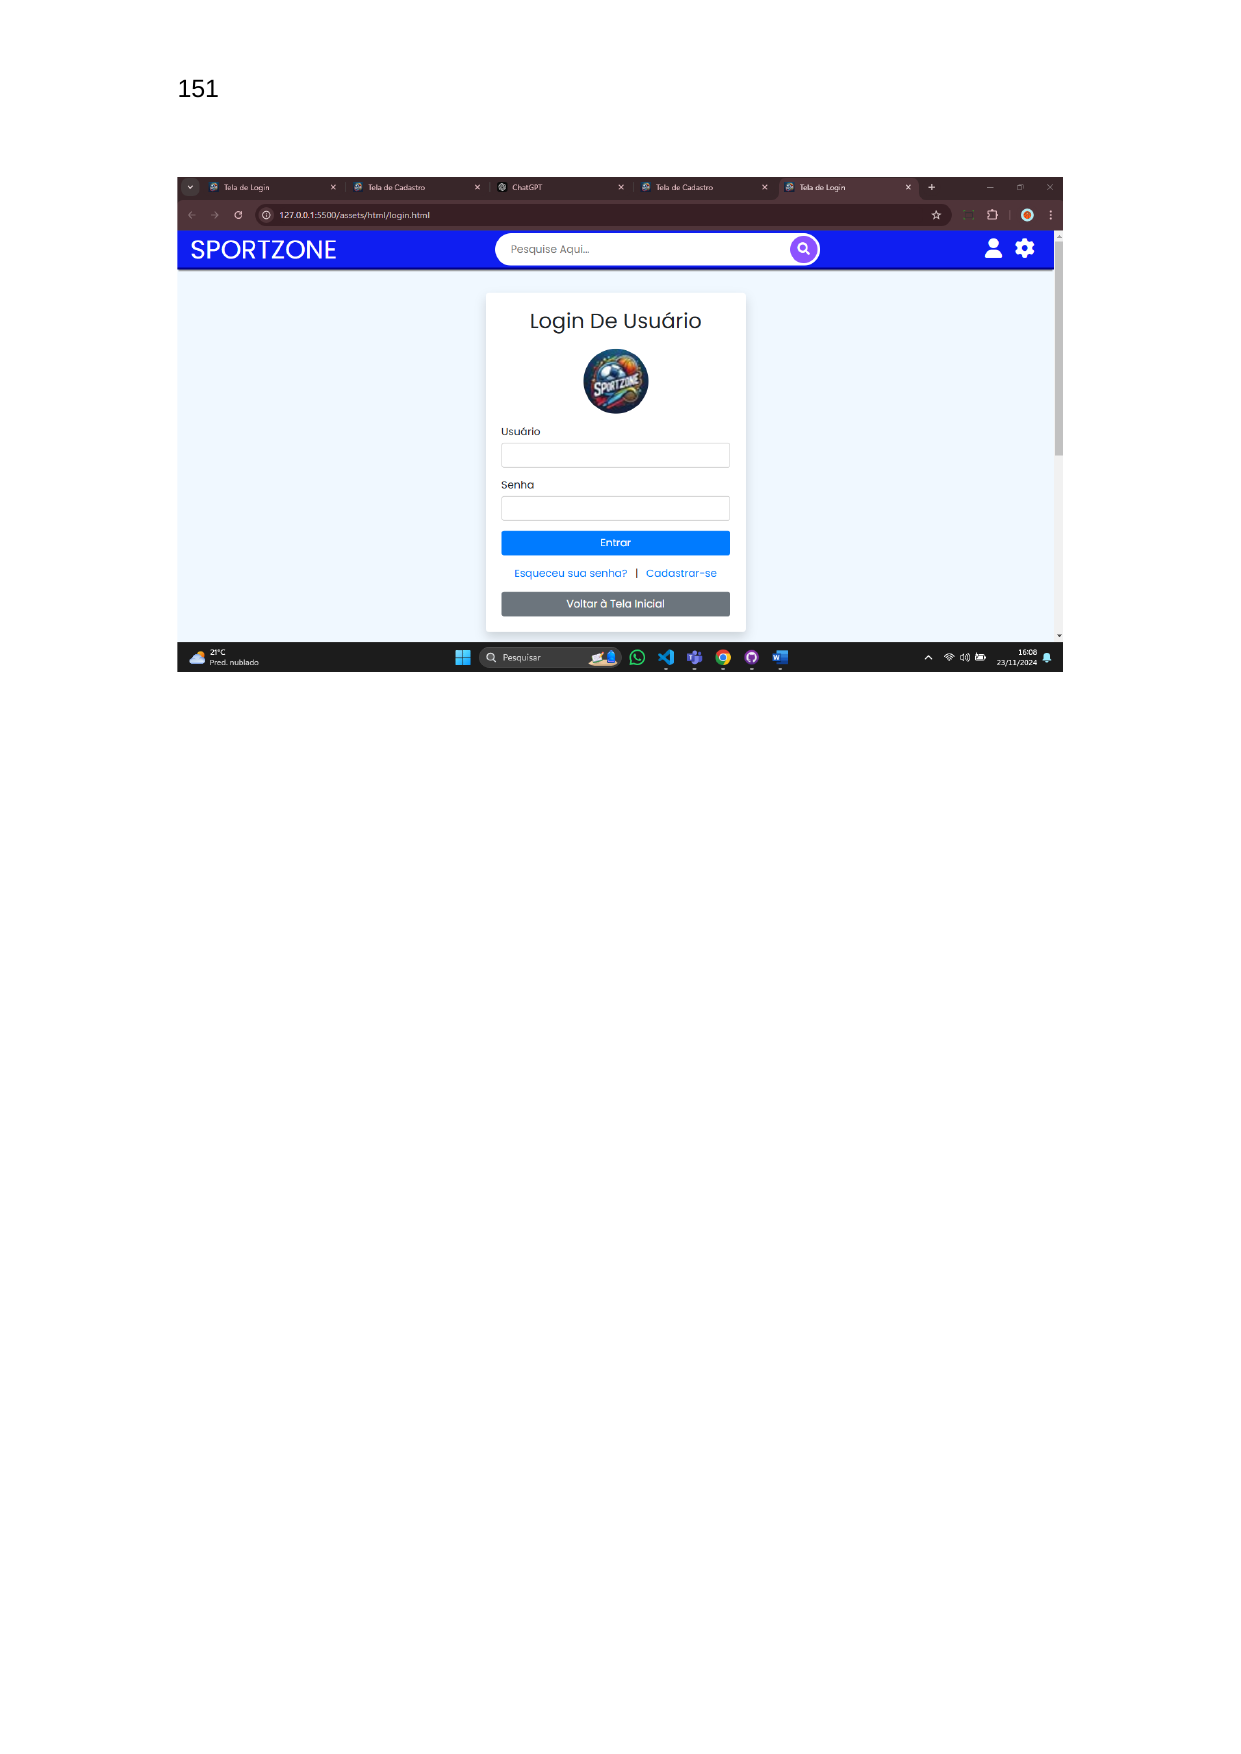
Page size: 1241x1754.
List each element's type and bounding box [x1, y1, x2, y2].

picture [177, 177, 1063, 672]
